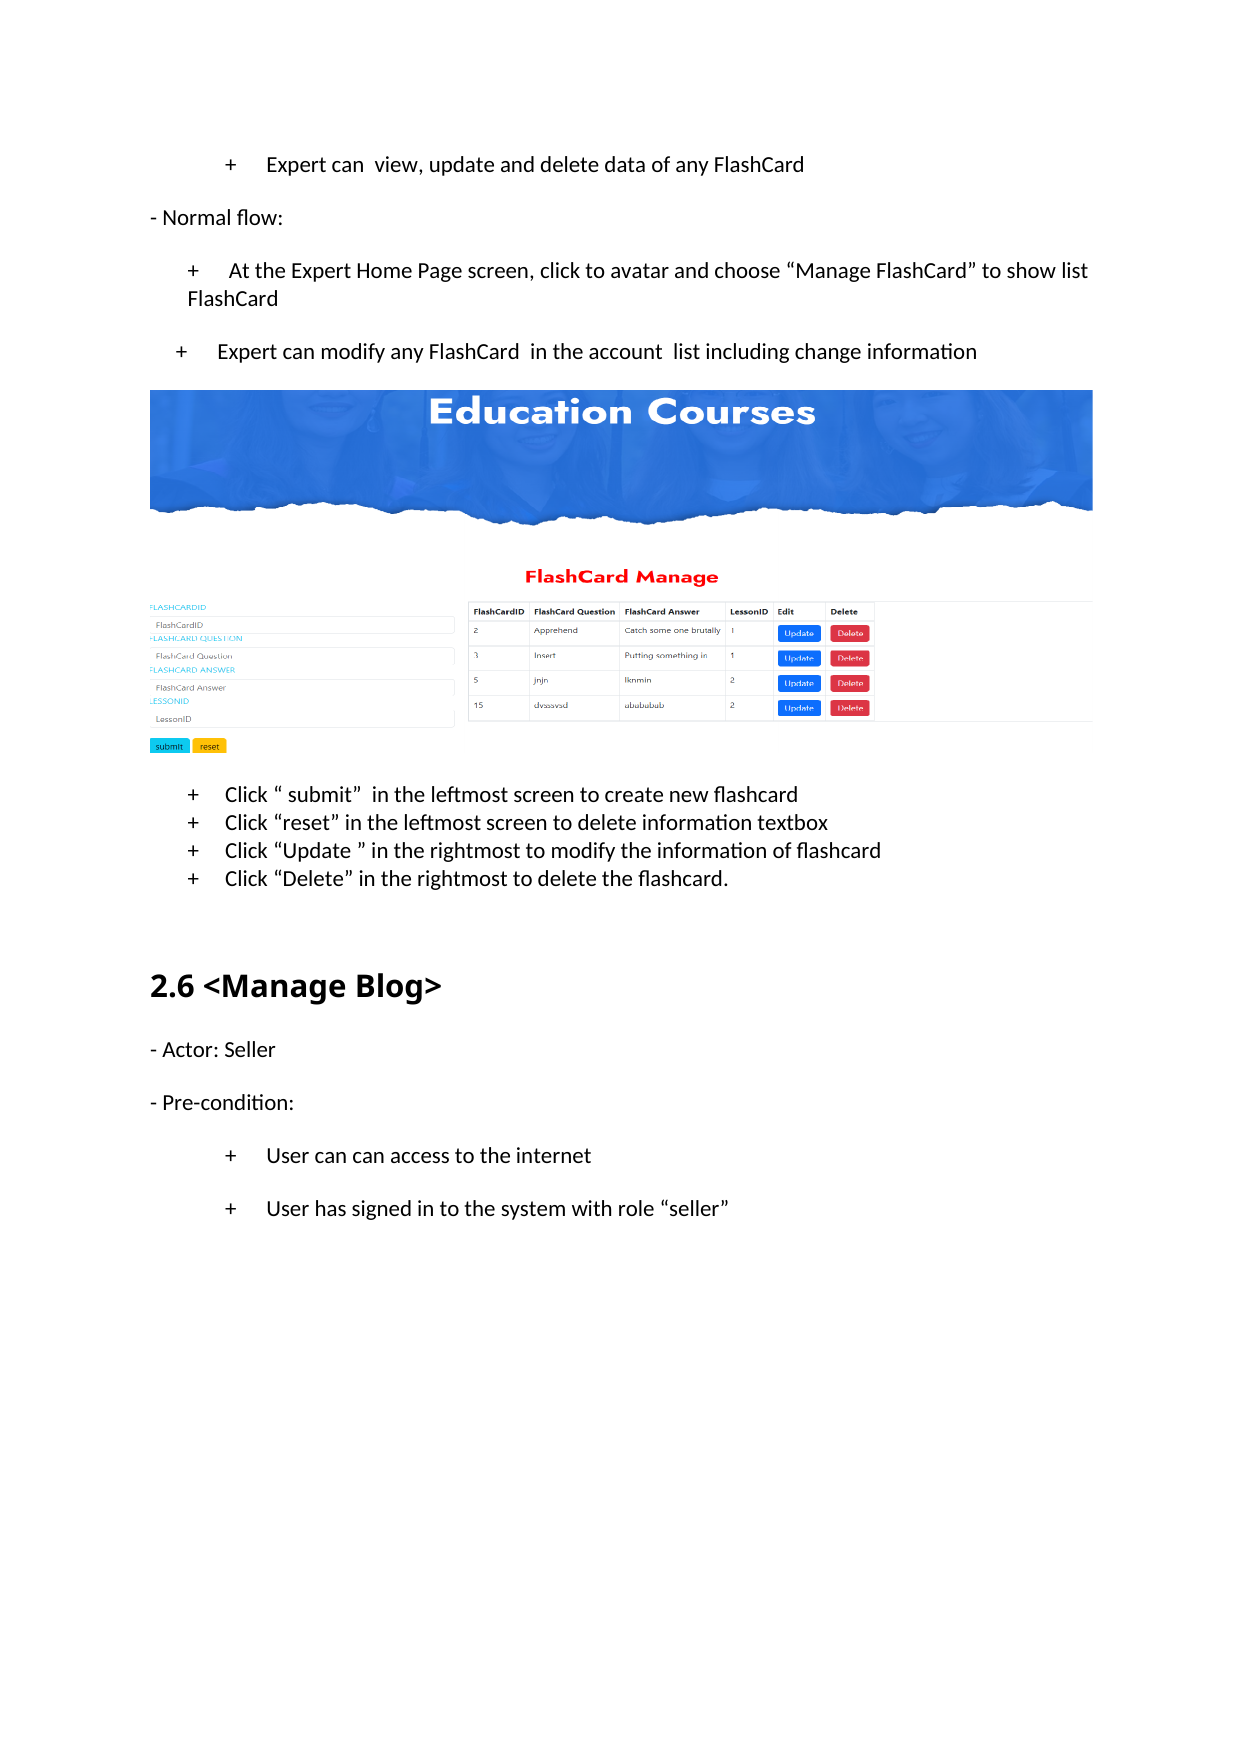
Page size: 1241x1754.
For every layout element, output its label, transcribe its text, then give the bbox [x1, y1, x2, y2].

text + Expert can modify any FlashCard in the account list including change information [150, 337, 1093, 365]
list Click “Update ” in the rightmost to modify the information of flashcard [187, 836, 1093, 864]
text - Actor: Seller [150, 1035, 1093, 1063]
list Click “ submit” in the leftmost screen to create new flashcard [187, 780, 1093, 808]
subtitle 2.6 <Manage Blog> [150, 964, 1093, 1006]
text + User can can access to the internet [225, 1141, 1093, 1169]
text - Pre-condition: [150, 1088, 1093, 1116]
list Click “Delete” in the rightmost to delete the flashcard. [187, 864, 1093, 892]
picture [150, 390, 1093, 753]
text - Normal flow: [150, 203, 1093, 231]
list Click “reset” in the leftmost screen to delete information textbox [187, 808, 1093, 836]
text + User has signed in to the system with role “seller” [225, 1194, 1093, 1222]
text + At the Expert Home Page screen, click to avatar and choose “Manage FlashCard” to show list FlashCard [187, 256, 1093, 312]
text + Expert can view, update and delete data of any FlashCard [225, 150, 1093, 178]
